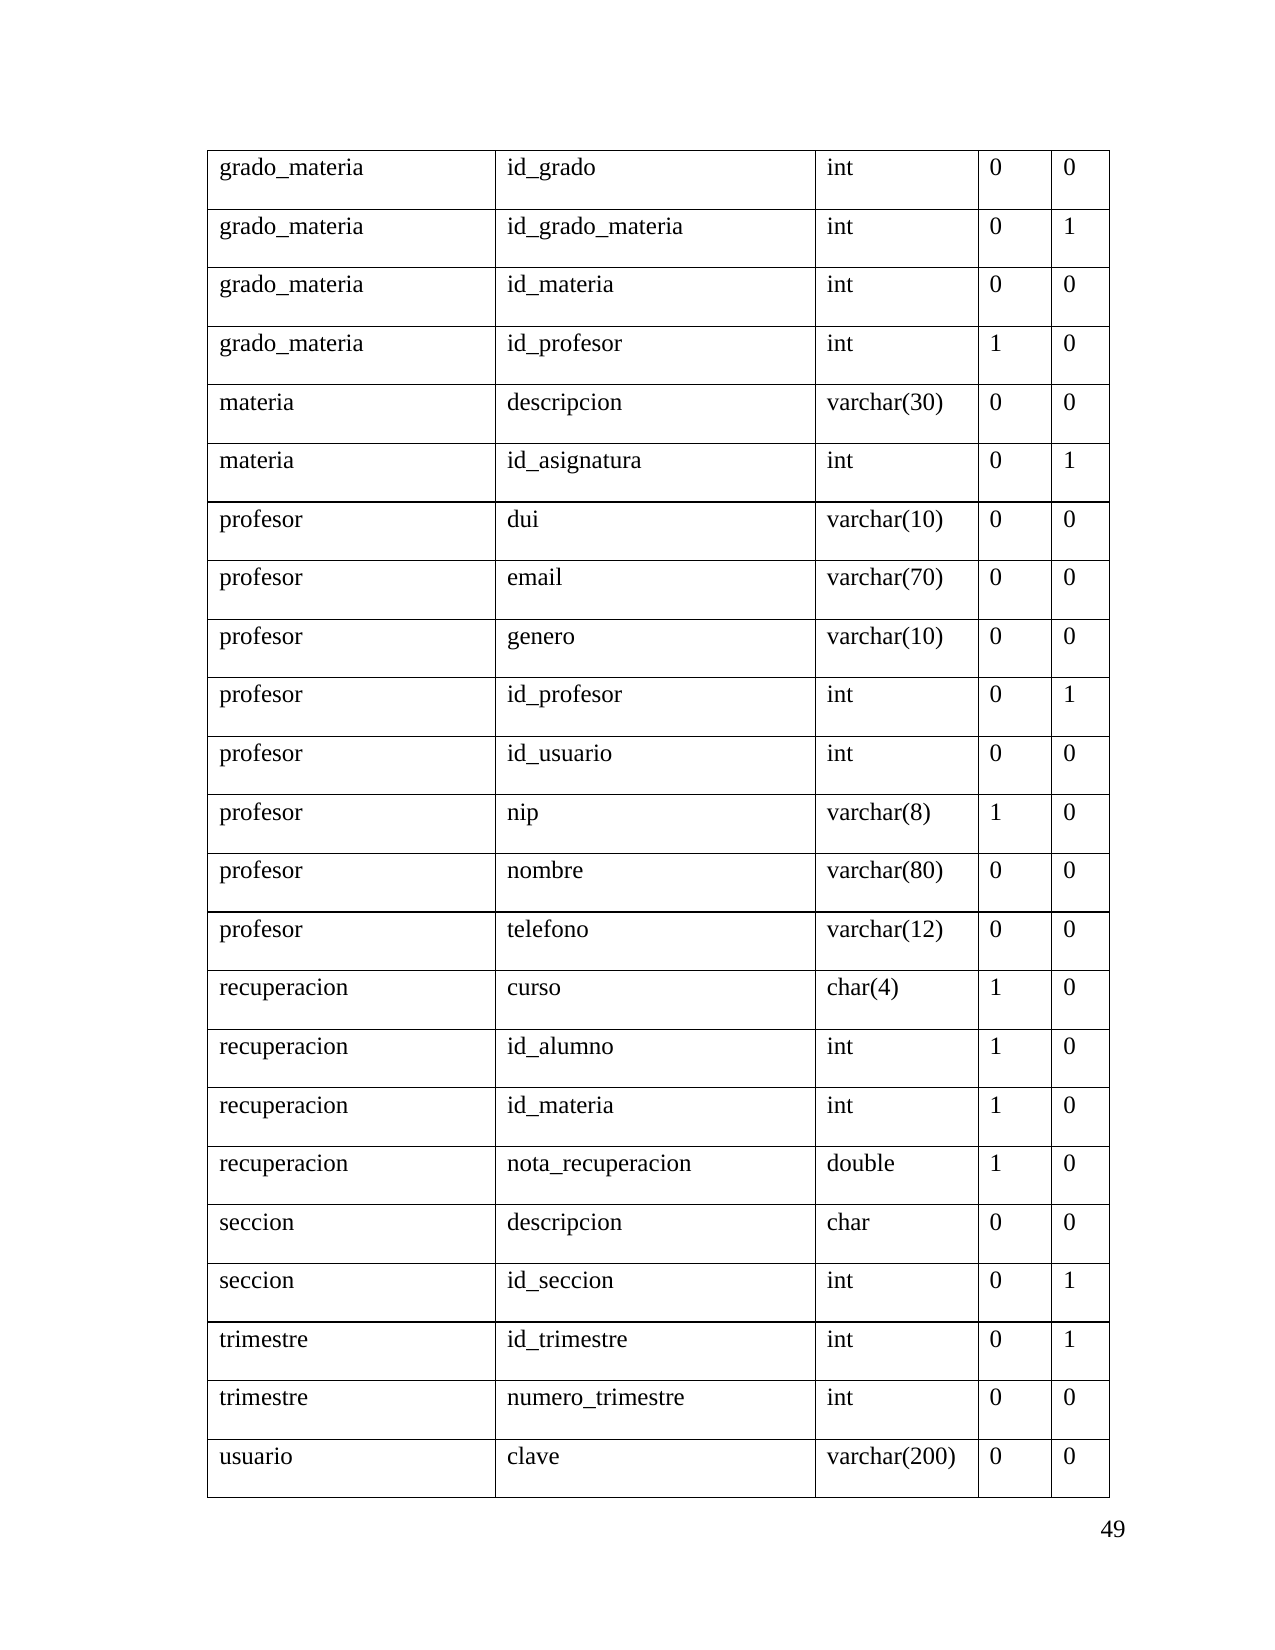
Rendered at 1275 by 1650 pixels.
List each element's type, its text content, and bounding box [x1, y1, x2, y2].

table_cell 1 [979, 1147, 1051, 1204]
table_cell 0 [1052, 1088, 1109, 1146]
table_cell 0 [979, 854, 1051, 911]
table_cell nota_recuperacion [496, 1147, 815, 1204]
table_cell int [816, 1030, 978, 1087]
table_cell 0 [979, 444, 1051, 501]
table_cell profesor [208, 854, 495, 911]
table_cell id_usuario [496, 737, 815, 794]
table_cell trimestre [208, 1323, 495, 1380]
table_cell nombre [496, 854, 815, 911]
table_cell id_asignatura [496, 444, 815, 501]
table_cell grado_materia [208, 151, 495, 208]
table_cell char(4) [816, 971, 978, 1028]
table_cell 0 [979, 913, 1051, 970]
table_cell int [816, 151, 978, 208]
table_cell int [816, 327, 978, 384]
table_cell trimestre [208, 1381, 495, 1439]
table_cell varchar(10) [816, 620, 978, 677]
table_cell int [816, 1381, 978, 1439]
table_cell 1 [1052, 1264, 1109, 1321]
table_cell 0 [979, 1440, 1051, 1497]
table_cell id_alumno [496, 1030, 815, 1087]
table_cell materia [208, 444, 495, 501]
table_cell char [816, 1205, 978, 1263]
table_cell usuario [208, 1440, 495, 1497]
table_cell curso [496, 971, 815, 1028]
table_cell grado_materia [208, 210, 495, 267]
table_cell 0 [979, 385, 1051, 443]
table_cell id_materia [496, 1088, 815, 1146]
table_cell materia [208, 385, 495, 443]
table_cell nip [496, 795, 815, 853]
table_cell 0 [1052, 620, 1109, 677]
table_cell 0 [979, 561, 1051, 618]
table_cell profesor [208, 503, 495, 560]
table_cell varchar(12) [816, 913, 978, 970]
table_cell recuperacion [208, 1030, 495, 1087]
table_cell 0 [1052, 561, 1109, 618]
table_cell clave [496, 1440, 815, 1497]
table_cell email [496, 561, 815, 618]
table_cell varchar(70) [816, 561, 978, 618]
table_cell 1 [979, 795, 1051, 853]
table_cell 1 [979, 327, 1051, 384]
table_cell seccion [208, 1264, 495, 1321]
table_cell 0 [1052, 268, 1109, 326]
table_cell 0 [979, 1323, 1051, 1380]
table_cell int [816, 1323, 978, 1380]
table_cell int [816, 678, 978, 736]
table_cell 0 [979, 620, 1051, 677]
table_cell 1 [979, 971, 1051, 1028]
table_cell 0 [1052, 151, 1109, 208]
table_cell 1 [1052, 210, 1109, 267]
table_cell 1 [1052, 444, 1109, 501]
table_cell varchar(8) [816, 795, 978, 853]
table_cell id_profesor [496, 678, 815, 736]
table_cell 0 [979, 268, 1051, 326]
table_cell profesor [208, 678, 495, 736]
table_cell 0 [1052, 503, 1109, 560]
table_cell 1 [1052, 1323, 1109, 1380]
table_cell profesor [208, 620, 495, 677]
table_cell recuperacion [208, 971, 495, 1028]
table_cell int [816, 444, 978, 501]
table_cell 1 [979, 1030, 1051, 1087]
table_cell recuperacion [208, 1088, 495, 1146]
table_cell 0 [1052, 1440, 1109, 1497]
table_cell int [816, 1088, 978, 1146]
table_cell int [816, 737, 978, 794]
table_cell varchar(200) [816, 1440, 978, 1497]
table_cell 0 [979, 737, 1051, 794]
table_cell profesor [208, 561, 495, 618]
table_cell double [816, 1147, 978, 1204]
table_cell 1 [979, 1088, 1051, 1146]
table_cell profesor [208, 737, 495, 794]
table_cell 0 [979, 1205, 1051, 1263]
table_cell id_grado_materia [496, 210, 815, 267]
table_cell 0 [1052, 327, 1109, 384]
table_cell id_materia [496, 268, 815, 326]
table_cell id_trimestre [496, 1323, 815, 1380]
table_cell 0 [979, 1264, 1051, 1321]
table_cell varchar(80) [816, 854, 978, 911]
table_cell 0 [979, 503, 1051, 560]
table_cell 0 [1052, 385, 1109, 443]
table_cell profesor [208, 913, 495, 970]
table_cell 0 [979, 1381, 1051, 1439]
table_cell int [816, 268, 978, 326]
table_cell varchar(30) [816, 385, 978, 443]
table_cell 0 [1052, 1030, 1109, 1087]
table_cell 0 [1052, 737, 1109, 794]
table_cell 0 [1052, 795, 1109, 853]
table_cell id_seccion [496, 1264, 815, 1321]
table_cell 0 [979, 210, 1051, 267]
table_cell 0 [1052, 1205, 1109, 1263]
table_cell varchar(10) [816, 503, 978, 560]
table_cell 0 [1052, 1147, 1109, 1204]
table_cell 0 [1052, 971, 1109, 1028]
table_cell 0 [1052, 913, 1109, 970]
table_cell id_grado [496, 151, 815, 208]
table_cell seccion [208, 1205, 495, 1263]
table_cell 0 [979, 151, 1051, 208]
table_cell dui [496, 503, 815, 560]
table_cell 0 [1052, 854, 1109, 911]
table_cell int [816, 210, 978, 267]
table_cell descripcion [496, 385, 815, 443]
table_cell genero [496, 620, 815, 677]
table_cell telefono [496, 913, 815, 970]
table_cell 1 [1052, 678, 1109, 736]
table_cell id_profesor [496, 327, 815, 384]
table_cell descripcion [496, 1205, 815, 1263]
table_cell grado_materia [208, 327, 495, 384]
table_cell grado_materia [208, 268, 495, 326]
table_cell 0 [1052, 1381, 1109, 1439]
table_cell int [816, 1264, 978, 1321]
table_cell numero_trimestre [496, 1381, 815, 1439]
table_cell recuperacion [208, 1147, 495, 1204]
table_cell profesor [208, 795, 495, 853]
table_cell 0 [979, 678, 1051, 736]
